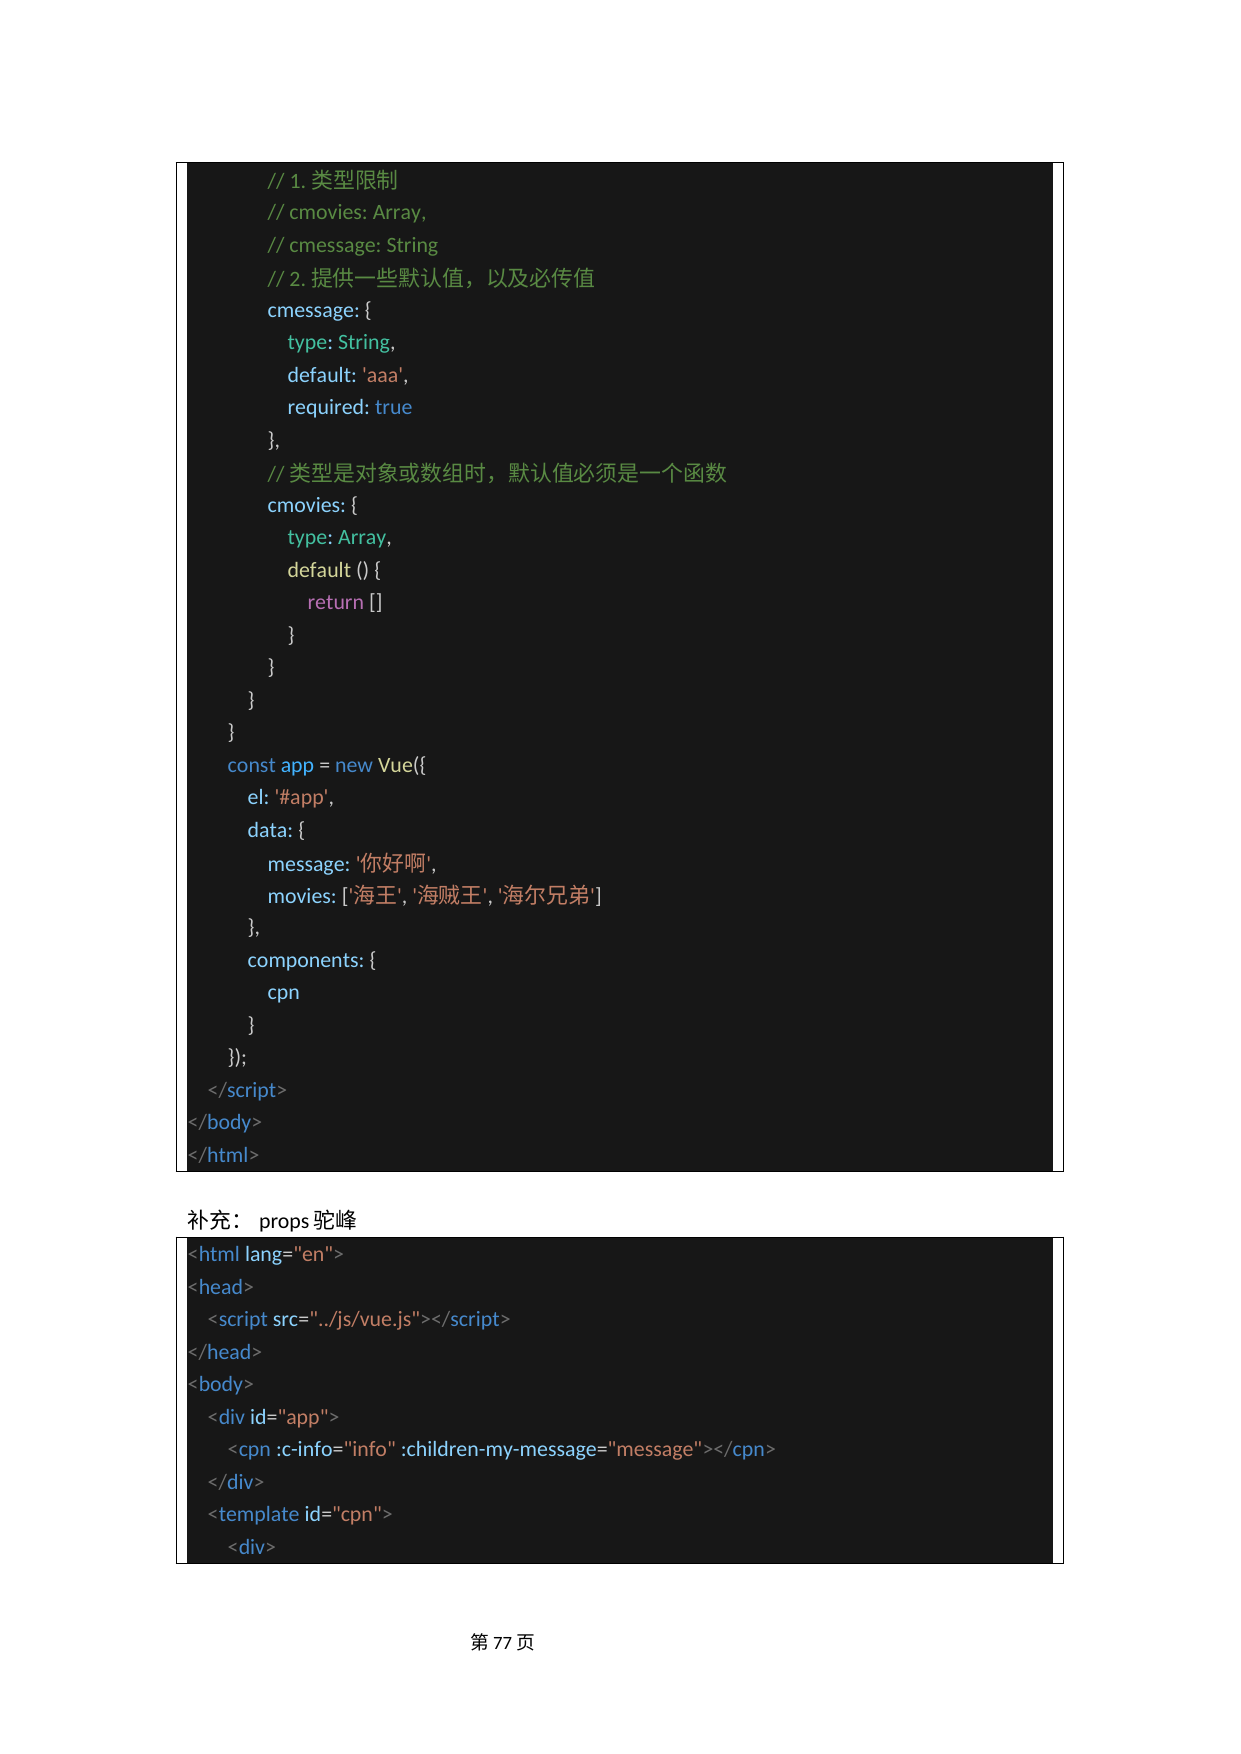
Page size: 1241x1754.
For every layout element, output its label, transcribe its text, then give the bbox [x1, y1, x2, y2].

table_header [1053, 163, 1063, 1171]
list 补充： props驼峰 [187, 1204, 1053, 1237]
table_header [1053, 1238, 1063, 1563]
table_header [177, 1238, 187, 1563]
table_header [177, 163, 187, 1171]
